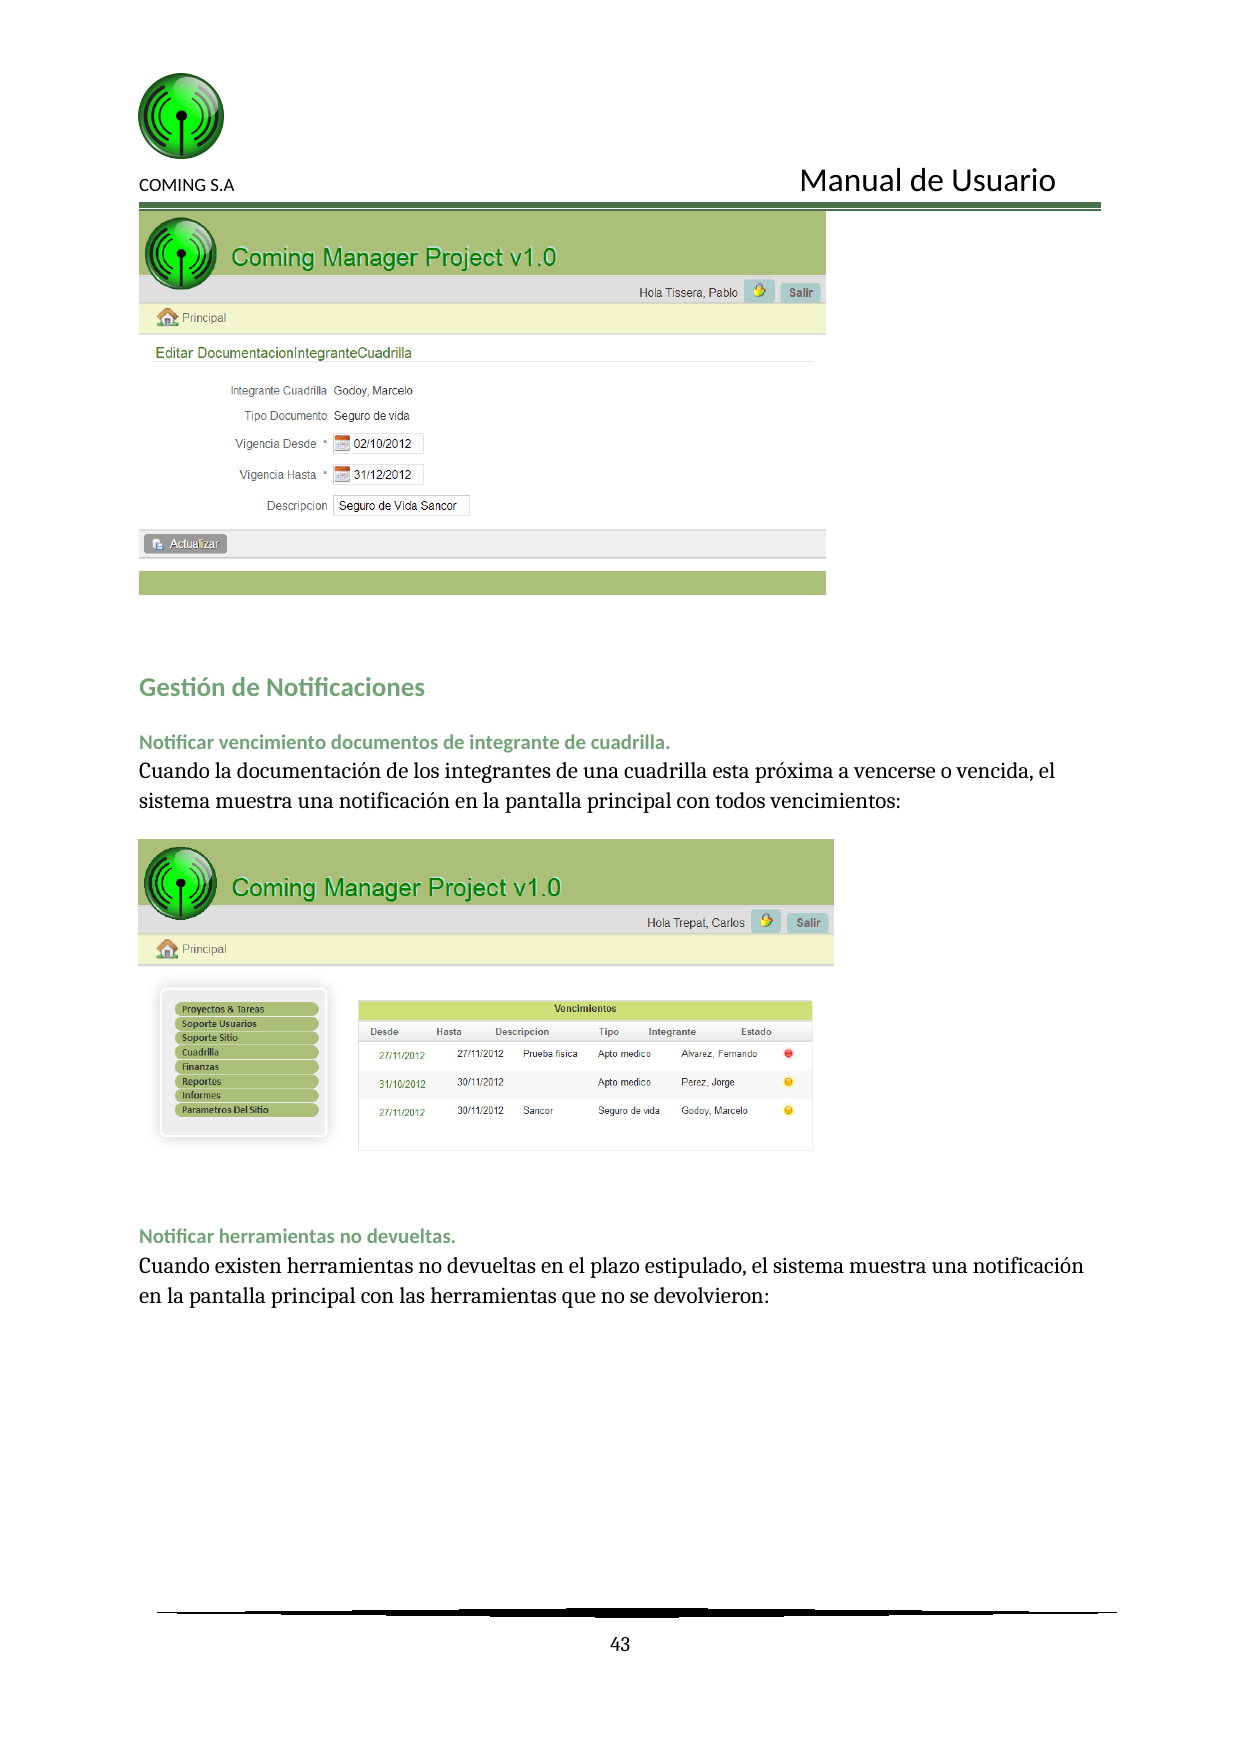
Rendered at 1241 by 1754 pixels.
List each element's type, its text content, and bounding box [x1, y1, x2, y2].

subtitle Gestión de Notificaciones [139, 670, 1101, 703]
picture [138, 73, 224, 159]
subtitle Notificar herramientas no devueltas. [139, 1224, 1101, 1249]
subtitle Notificar vencimiento documentos de integrante de cuadrilla. [139, 729, 1101, 754]
picture [138, 839, 834, 1199]
text Cuando existen herramientas no devueltas en el plazo estipulado, el sistema muestra una notificación en la pantalla principal con las herramientas que no se devolvieron: [139, 1253, 1101, 1309]
text Cuando la documentación de los integrantes de una cuadrilla esta próxima a vencerse o vencida, el sistema muestra una notificación en la pantalla principal con todos vencimientos: [139, 758, 1101, 815]
picture [138, 211, 826, 595]
